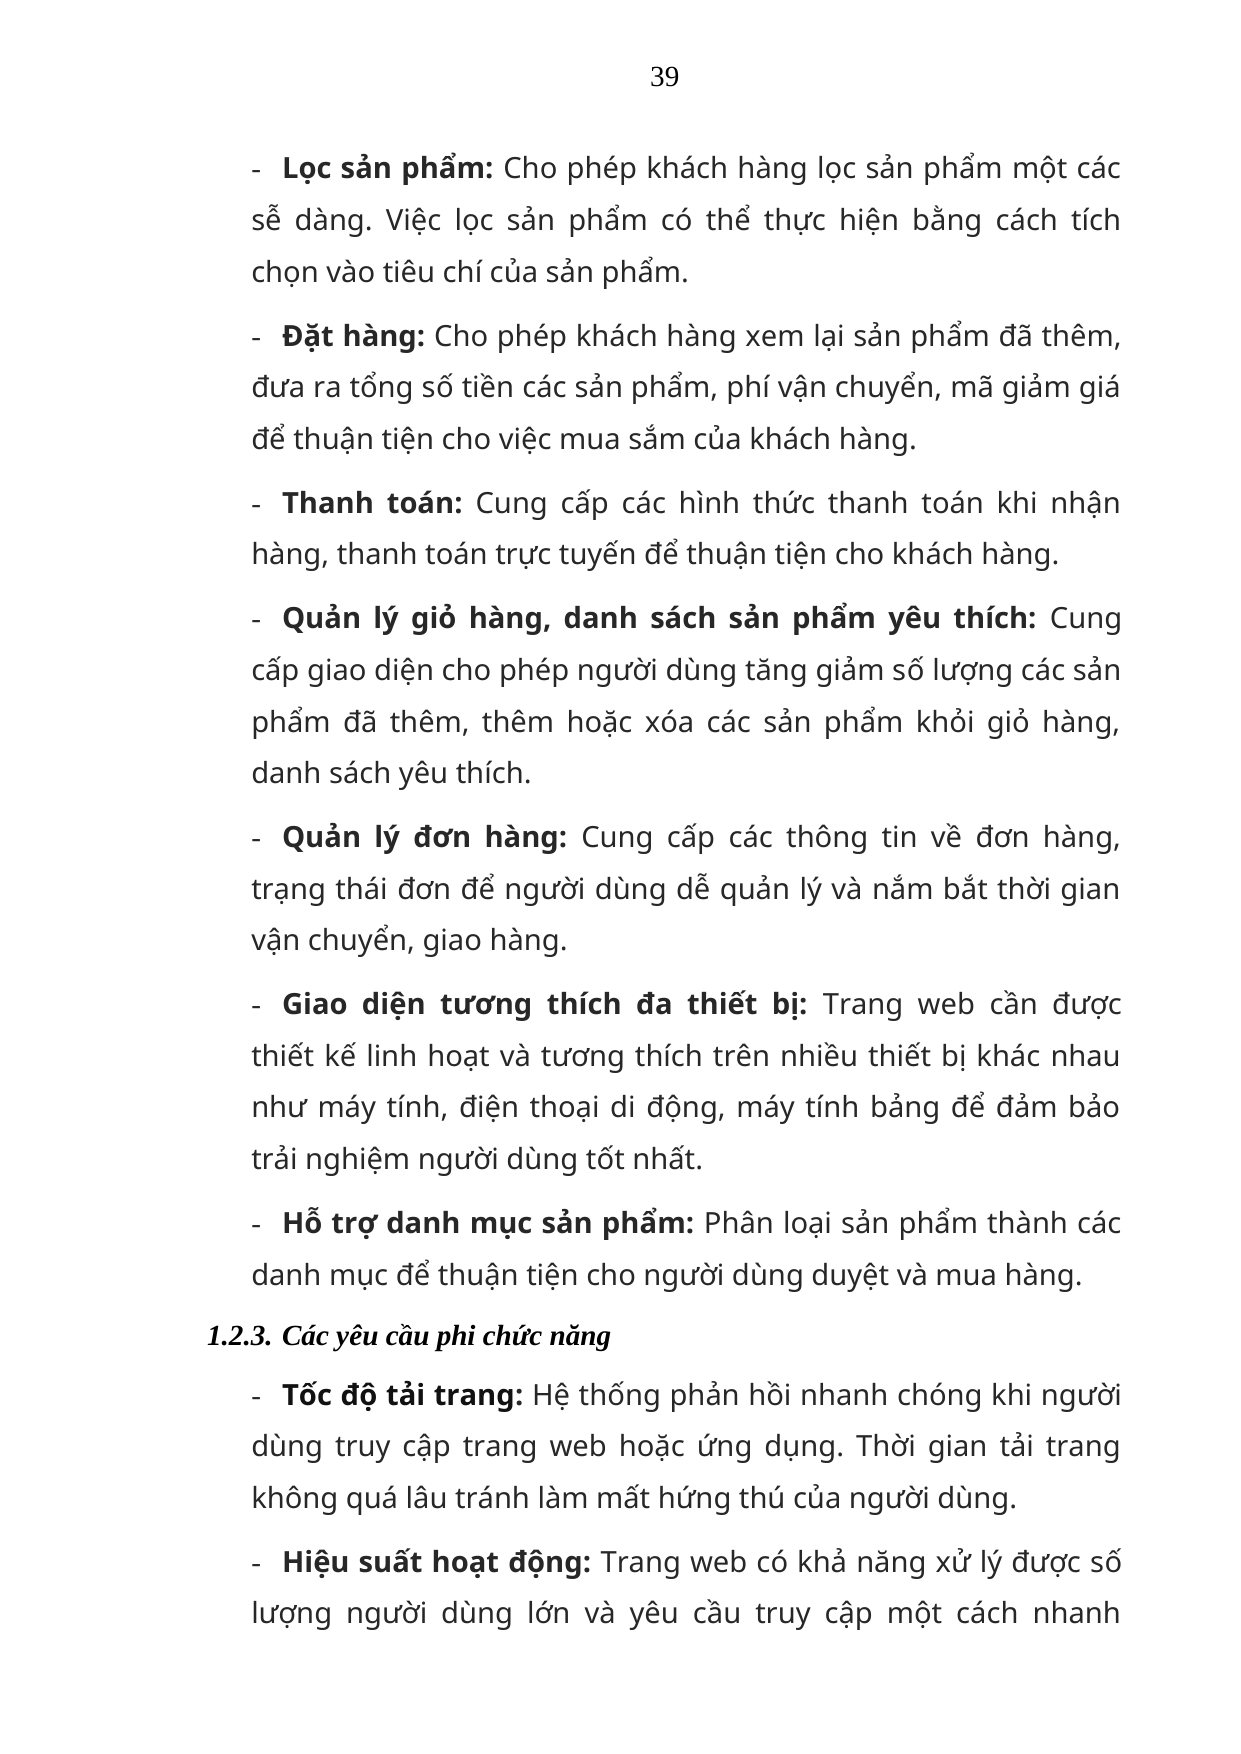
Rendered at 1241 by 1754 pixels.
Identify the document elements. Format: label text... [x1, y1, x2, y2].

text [251, 1541, 1122, 1632]
text Hỗ trợ danh mục sản phẩm: Phân loại sản phẩm thành các danh mục để thuận tiện cho người dùng duyệt và mua hàng. [251, 1202, 1122, 1294]
text Tốc độ tải trang: Hệ thống phản hồi nhanh chóng khi người dùng truy cập trang web hoặc ứng dụng. Thời gian tải trang không quá lâu tránh làm mất hứng thú của người dùng. [251, 1374, 1122, 1517]
text Đặt hàng: Cho phép khách hàng xem lại sản phẩm đã thêm, đưa ra tổng số tiền các sản phẩm, phí vận chuyển, mã giảm giá để thuận tiện cho việc mua sắm của khách hàng. [251, 315, 1122, 458]
text Giao diện tương thích đa thiết bị: Trang web cần được thiết kế linh hoạt và tương thích trên nhiều thiết bị khác nhau như máy tính, điện thoại di động, máy tính bảng để đảm bảo trải nghiệm người dùng tốt nhất. [251, 984, 1122, 1178]
text Lọc sản phẩm: Cho phép khách hàng lọc sản phẩm một các sễ dàng. Việc lọc sản phẩm có thể thực hiện bằng cách tích chọn vào tiêu chí của sản phẩm. [251, 148, 1122, 291]
subtitle Các yêu cầu phi chức năng [207, 1318, 1122, 1352]
text Quản lý đơn hàng: Cung cấp các thông tin về đơn hàng, trạng thái đơn để người dùng dễ quản lý và nắm bắt thời gian vận chuyển, giao hàng. [251, 816, 1122, 959]
text Thanh toán: Cung cấp các hình thức thanh toán khi nhận hàng, thanh toán trực tuyến để thuận tiện cho khách hàng. [251, 482, 1122, 573]
text Quản lý giỏ hàng, danh sách sản phẩm yêu thích: Cung cấp giao diện cho phép người dùng tăng giảm số lượng các sản phẩm đã thêm, thêm hoặc xóa các sản phẩm khỏi giỏ hàng, danh sách yêu thích. [251, 598, 1122, 792]
